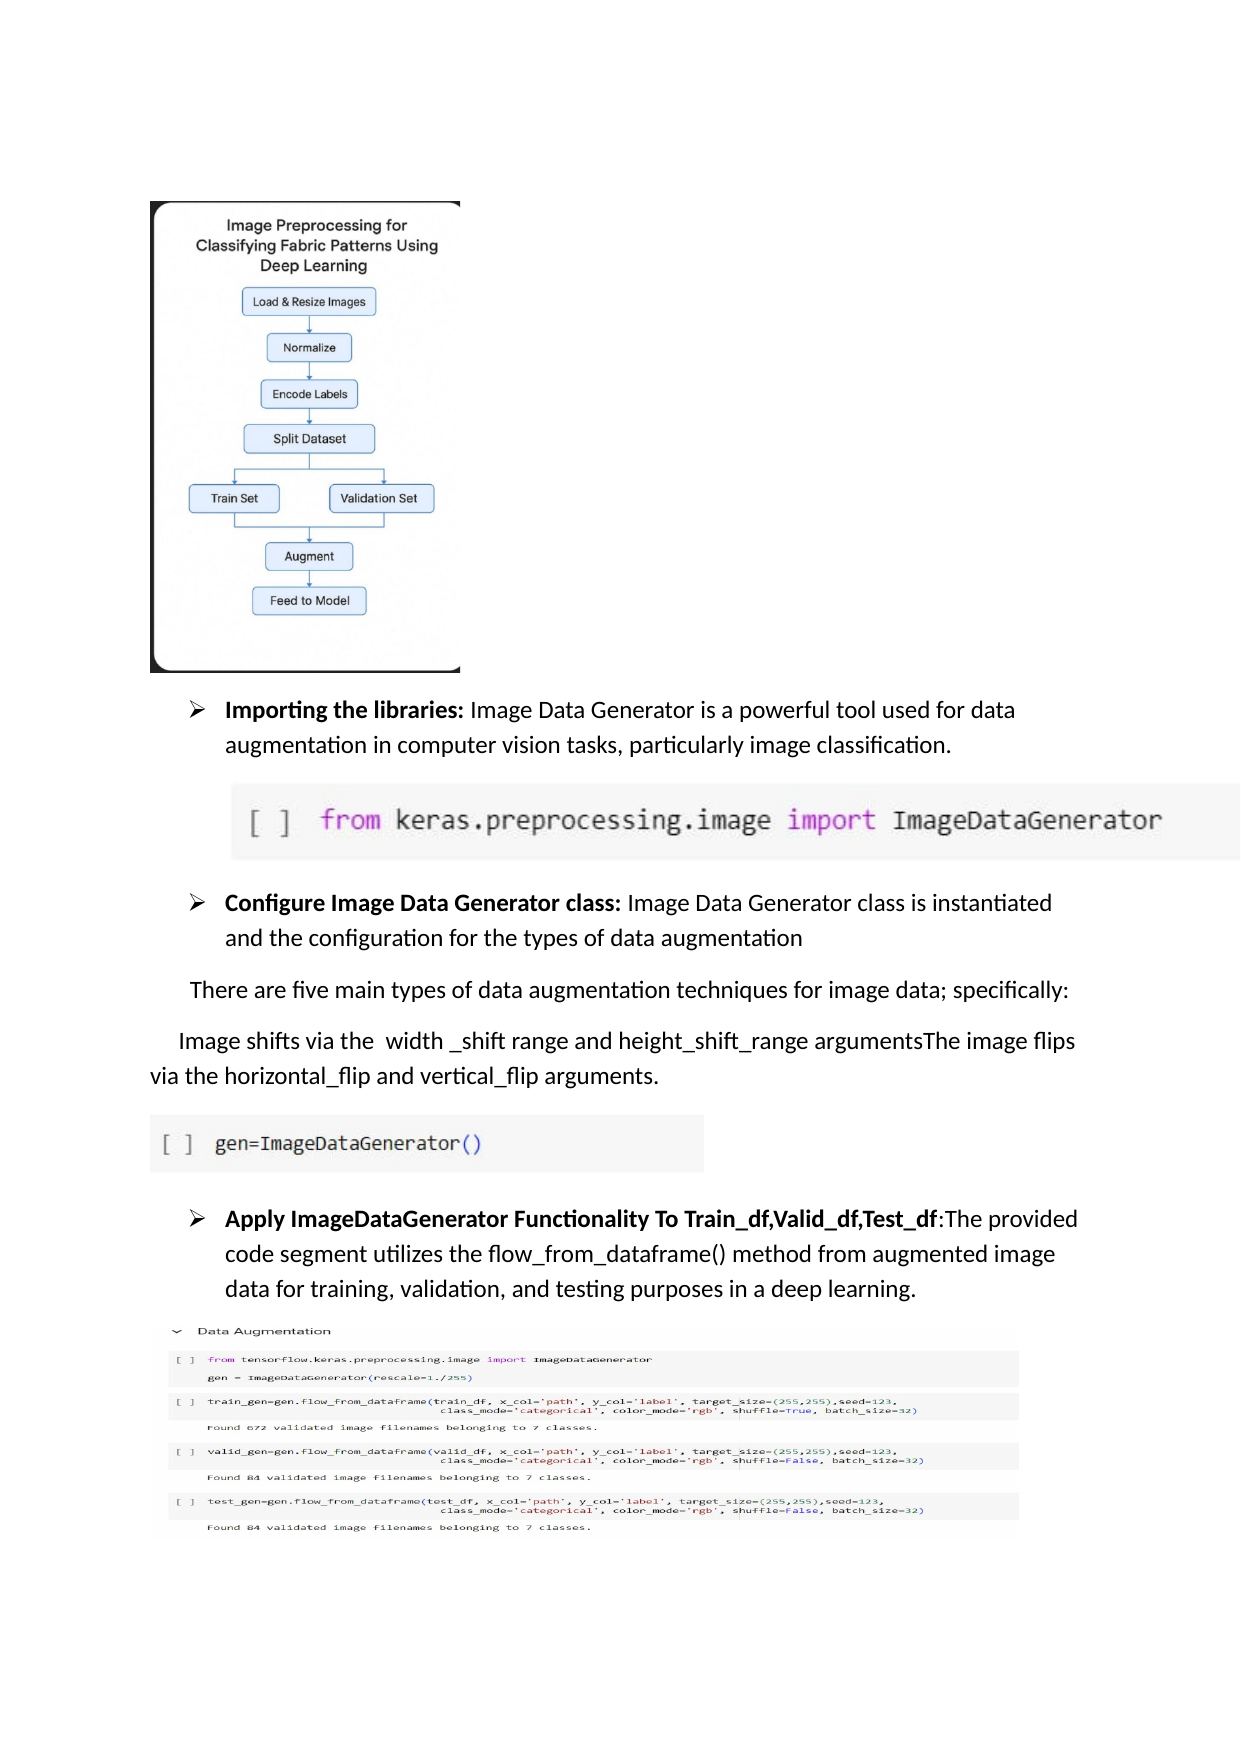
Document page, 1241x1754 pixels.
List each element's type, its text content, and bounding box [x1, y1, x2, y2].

picture [150, 1112, 704, 1182]
list Importing the libraries: Image Data Generator is a powerful tool used for data augmentation in computer vision tasks, particularly image classification. [187, 694, 1090, 759]
picture [150, 1324, 1019, 1538]
list Configure Image Data Generator class: Image Data Generator class is instantiated and the configuration for the types of data augmentation [187, 887, 1090, 953]
list Apply ImageDataGenerator Functionality To Train_df,Valid_df,Test_df:The provided code segment utilizes the flow_from_dataframe() method from augmented image data for training, validation, and testing purposes in a deep learning. [187, 1203, 1090, 1303]
picture [225, 763, 1241, 883]
picture [150, 201, 461, 673]
text Image shifts via the width _shift range and height_shift_range argumentsThe image flips via the horizontal_flip and vertical_flip arguments. [150, 1025, 1090, 1091]
text There are five main types of data augmentation techniques for image data; specifically: [150, 974, 1090, 1004]
